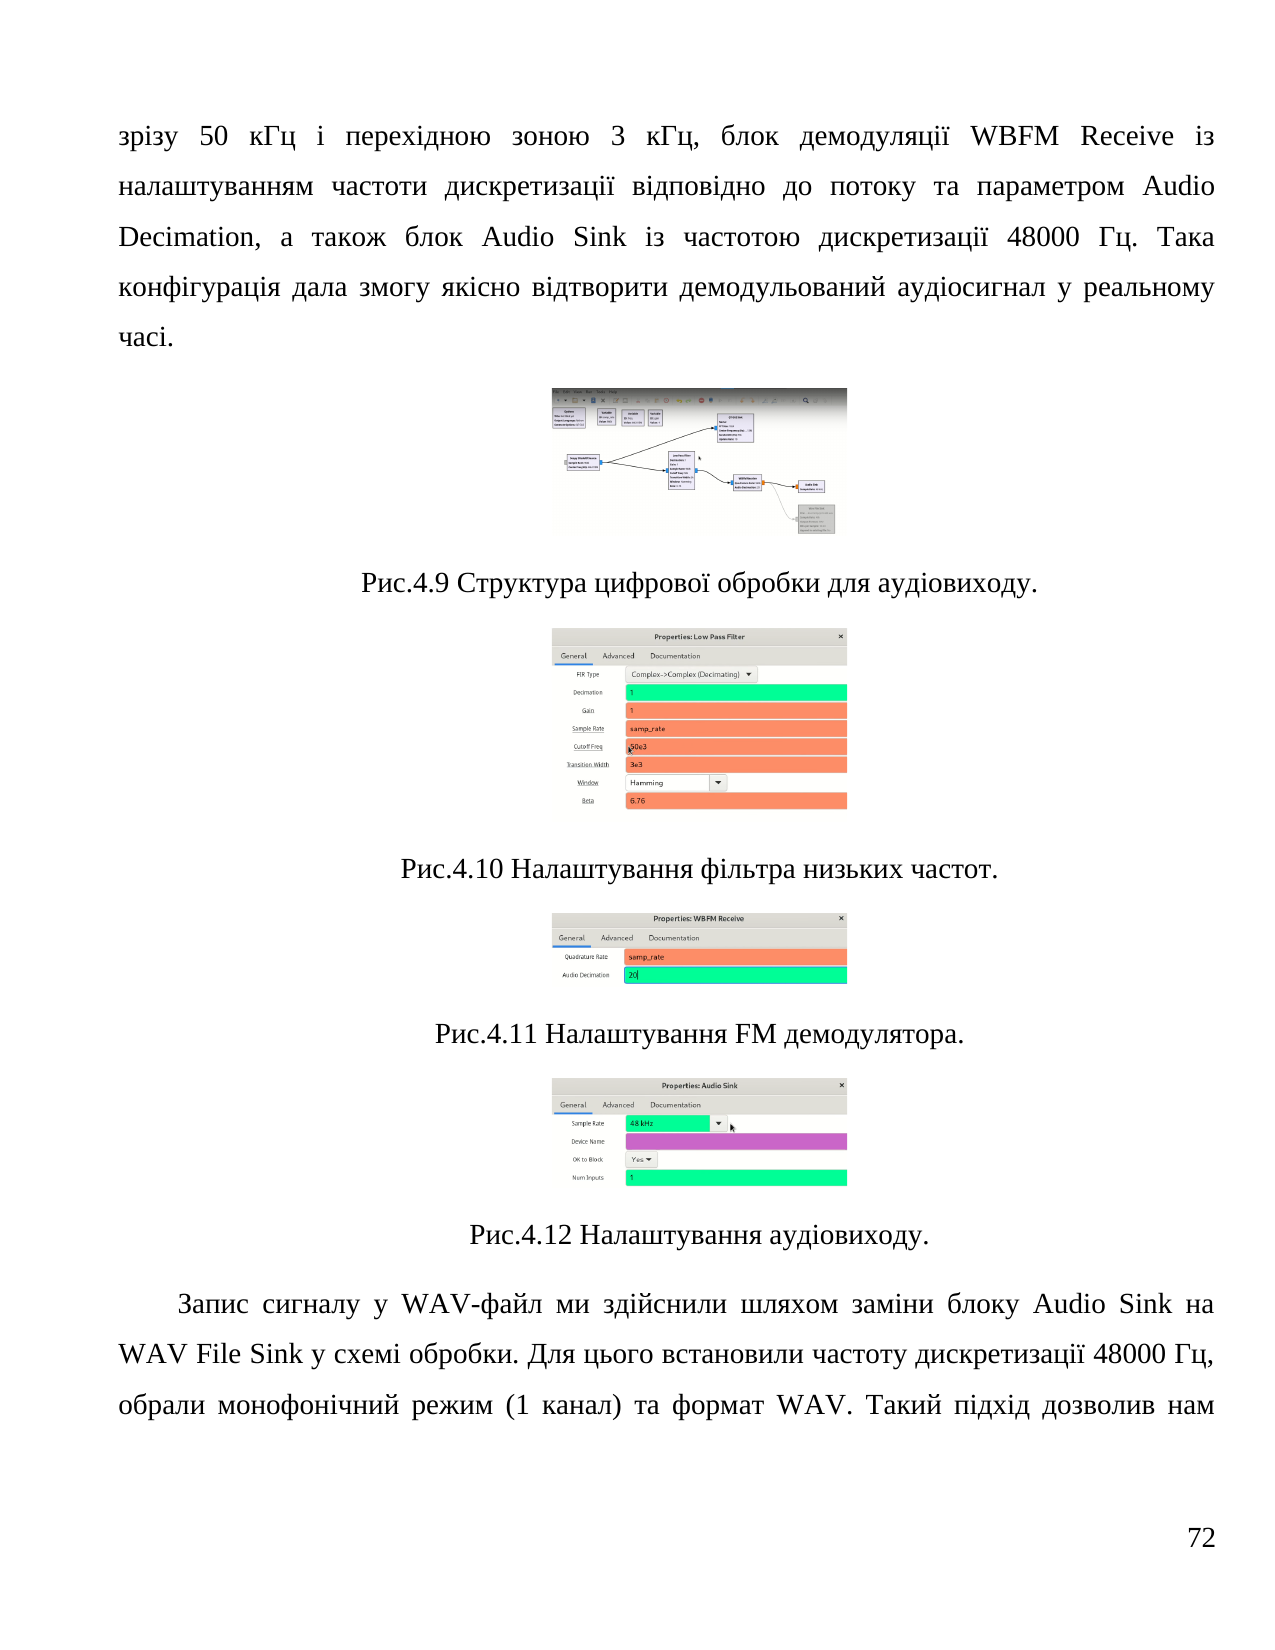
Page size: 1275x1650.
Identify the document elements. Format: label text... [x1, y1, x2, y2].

text Рис.4.10 Налаштування фільтра низьких частот. [118, 851, 1216, 884]
picture [551, 1078, 848, 1188]
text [118, 1286, 1216, 1421]
text Рис.4.12 Налаштування аудіовиходу. [118, 1217, 1216, 1251]
text Рис.4.11 Налаштування FM демодулятора. [118, 1016, 1216, 1049]
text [118, 118, 1216, 353]
picture [551, 913, 848, 987]
text Рис.4.9 Структура цифрової обробки для аудіовиходу. [118, 565, 1216, 599]
picture [551, 628, 848, 822]
picture [551, 388, 848, 536]
